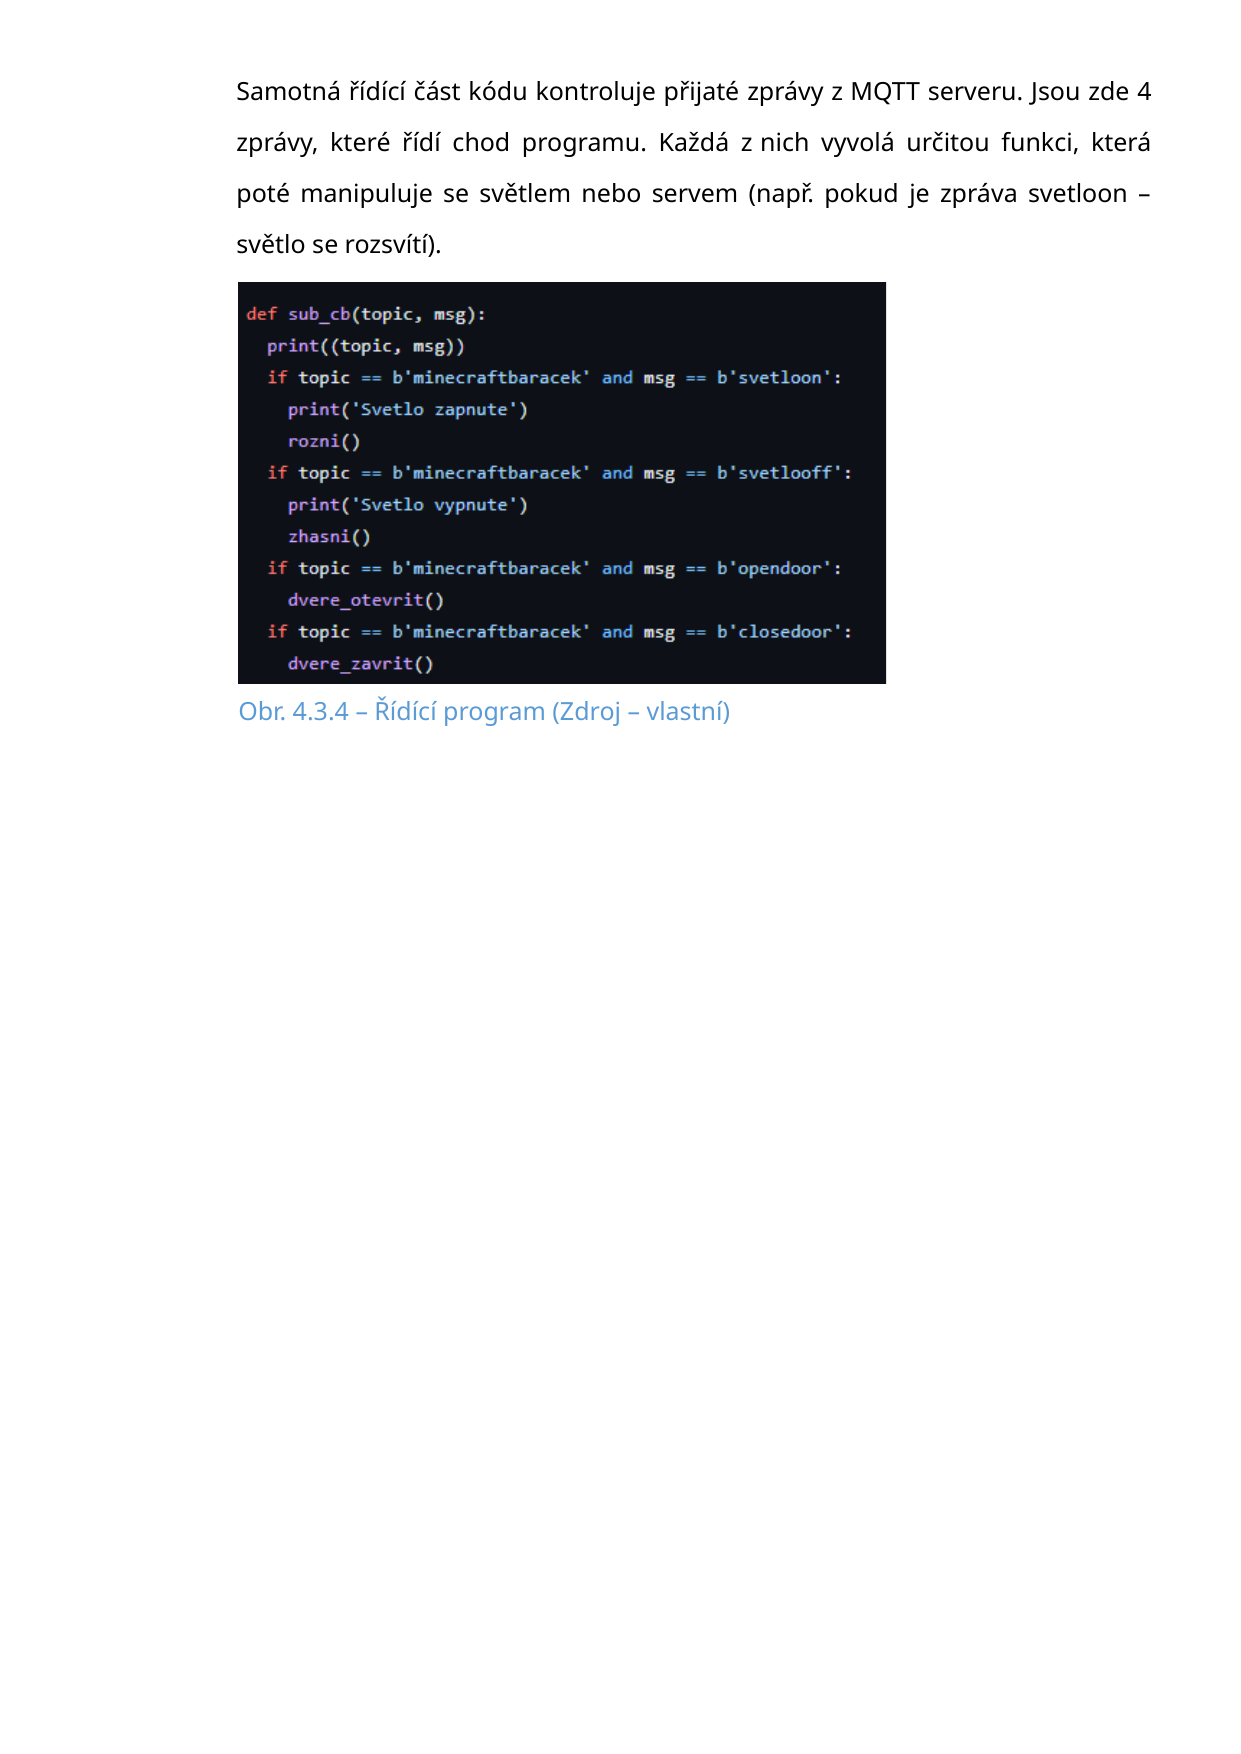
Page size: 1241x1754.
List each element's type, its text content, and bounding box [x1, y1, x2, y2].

text Samotná řídící část kódu kontroluje přijaté zprávy z MQTT serveru. Jsou zde 4 zprávy, které řídí chod programu. Každá z nich vyvolá určitou funkci, která poté manipuluje se světlem nebo servem (např. pokud je zpráva svetloon – světlo se rozsvítí). [236, 74, 1152, 261]
picture [238, 282, 887, 684]
